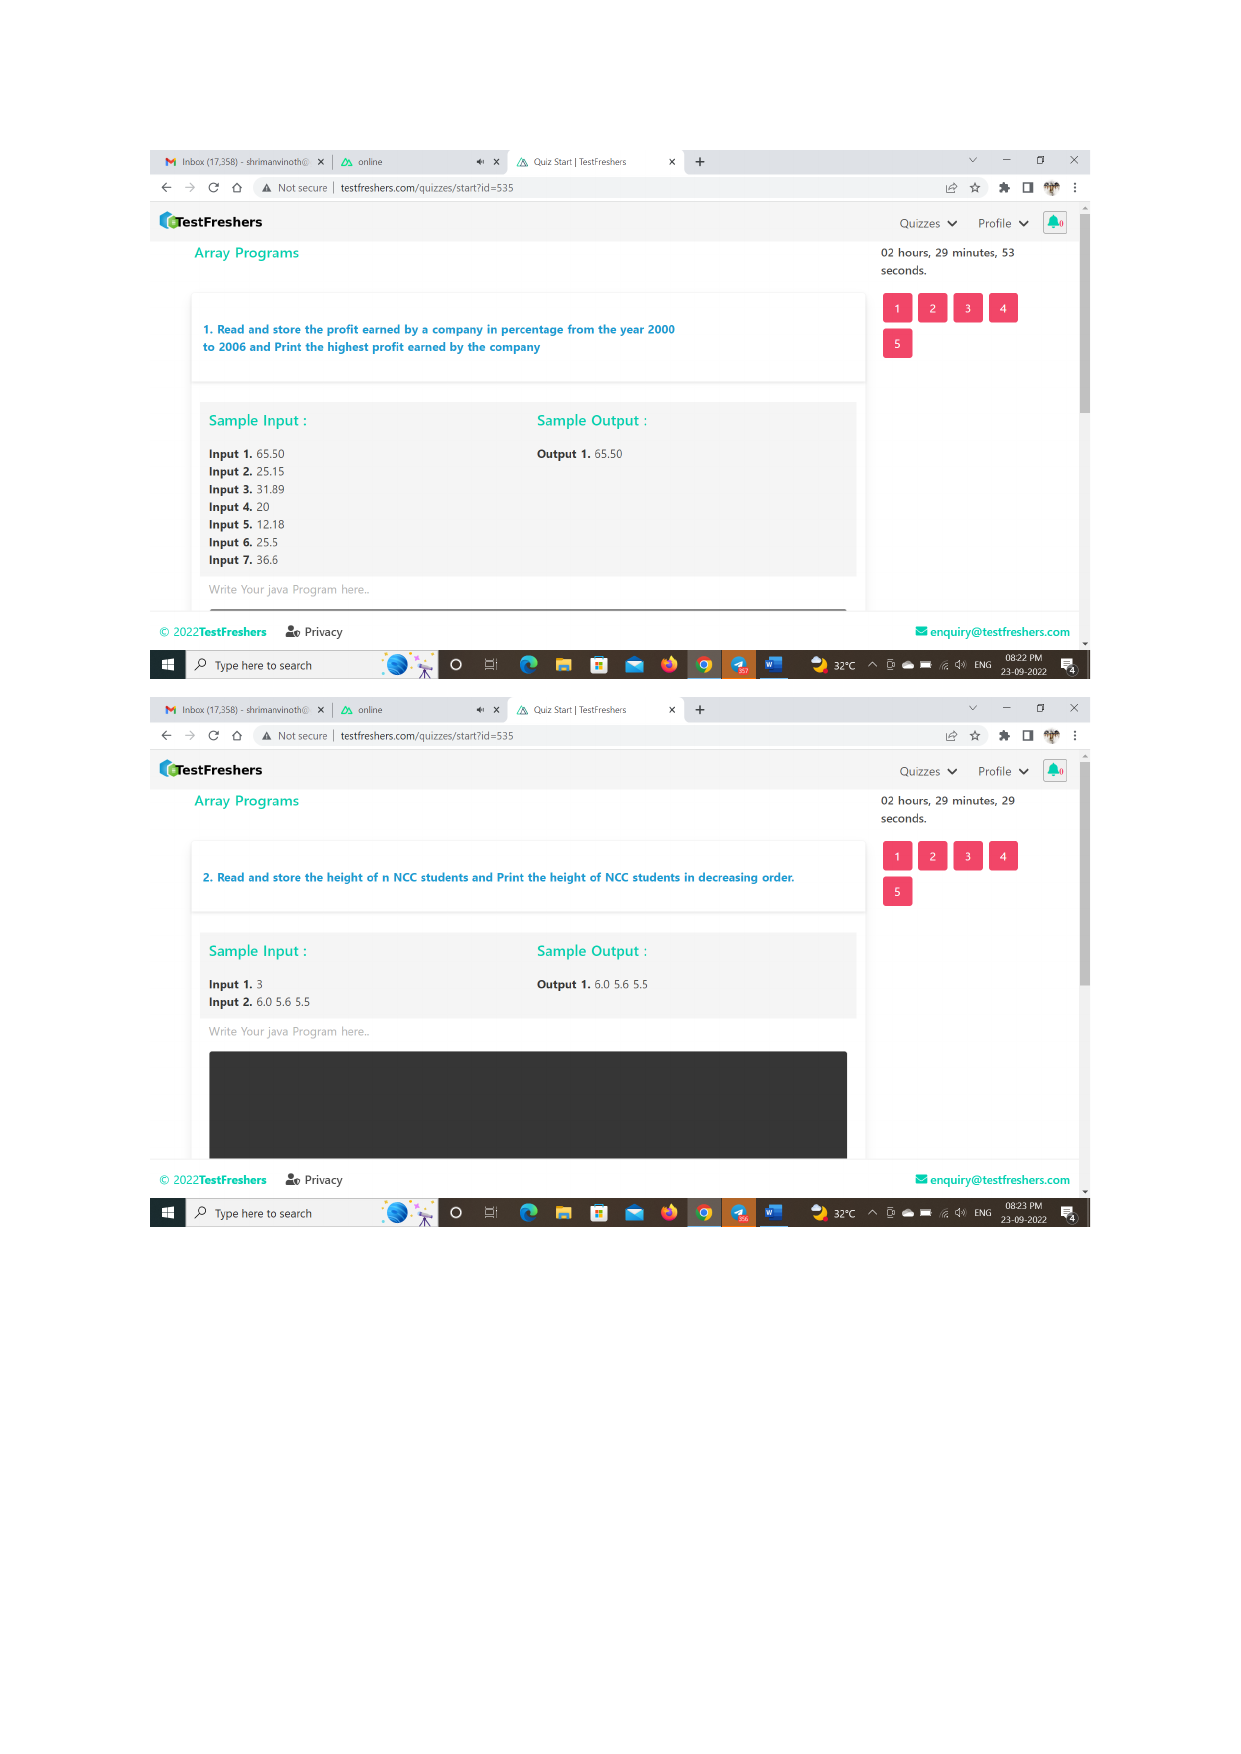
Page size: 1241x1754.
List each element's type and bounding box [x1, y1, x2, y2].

picture [150, 697, 1091, 1227]
picture [150, 150, 1091, 679]
